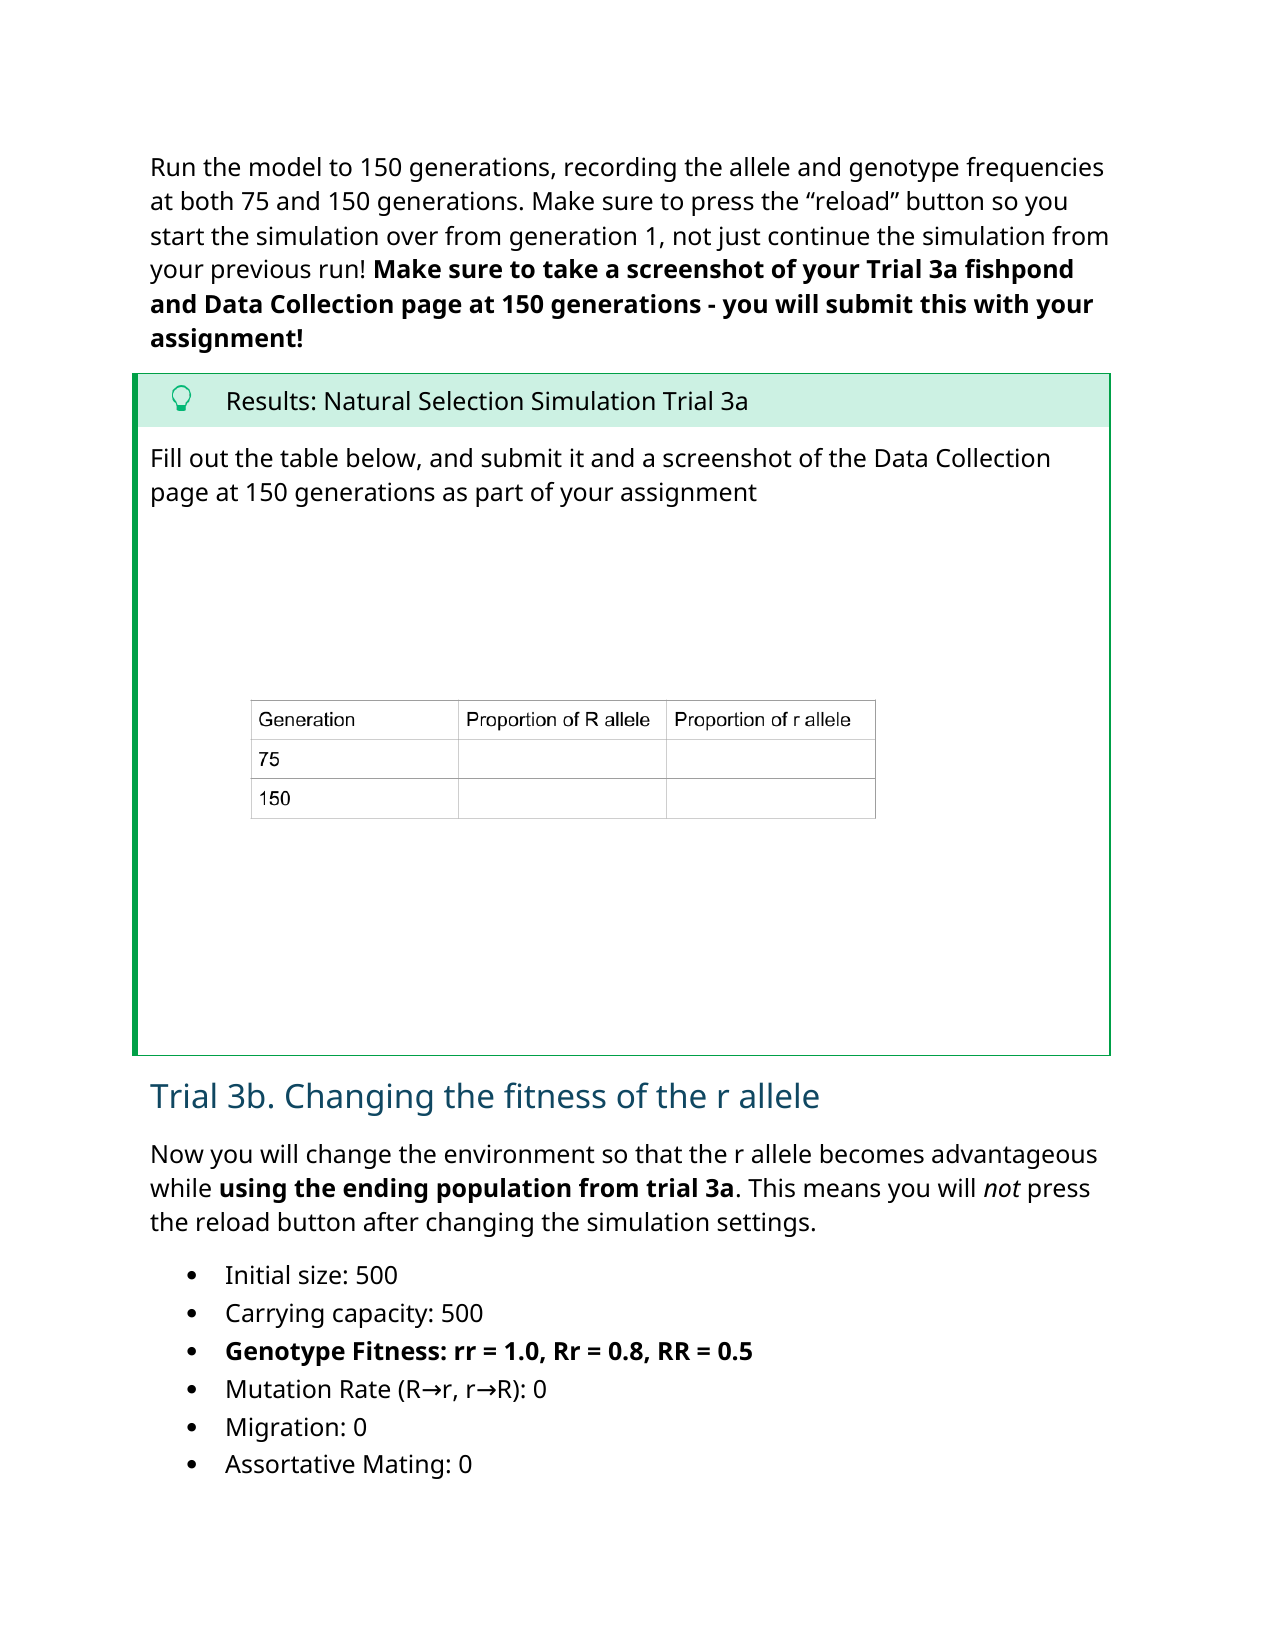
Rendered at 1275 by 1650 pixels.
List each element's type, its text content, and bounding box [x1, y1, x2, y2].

table_header Results: Natural Selection Simulation Trial 3a [138, 374, 1109, 427]
text Run the model to 150 generations, recording the allele and genotype frequencies at both 75 and 150 generations. Make sure to press the “reload” button so you start the simulation over from generation 1, not just continue the simulation from your previous run! Make sure to take a screenshot of your Trial 3a fishpond and Data Collection page at 150 generations - you will submit this with your assignment! [150, 150, 1125, 354]
text Now you will change the environment so that the r allele becomes advantageous while using the ending population from trial 3a. This means you will not press the reload button after changing the simulation settings. [150, 1137, 1125, 1239]
picture [168, 527, 957, 971]
subtitle Trial 3b. Changing the fitness of the r allele [150, 1073, 1125, 1118]
list Assortative Mating: 0 [187, 1447, 1125, 1481]
table_cell Fill out the table below, and submit it and a screenshot of the Data Collection page at 150 generations as part of your assignment [138, 428, 1109, 1055]
list Migration: 0 [187, 1409, 1125, 1443]
list Genotype Fitness: rr = 1.0, Rr = 0.8, RR = 0.5 [187, 1333, 1125, 1368]
list Initial size: 500 [187, 1258, 1125, 1292]
list Mutation Rate (R→r, r→R): 0 [187, 1371, 1125, 1405]
picture [168, 385, 194, 411]
list Carrying capacity: 500 [187, 1296, 1125, 1330]
